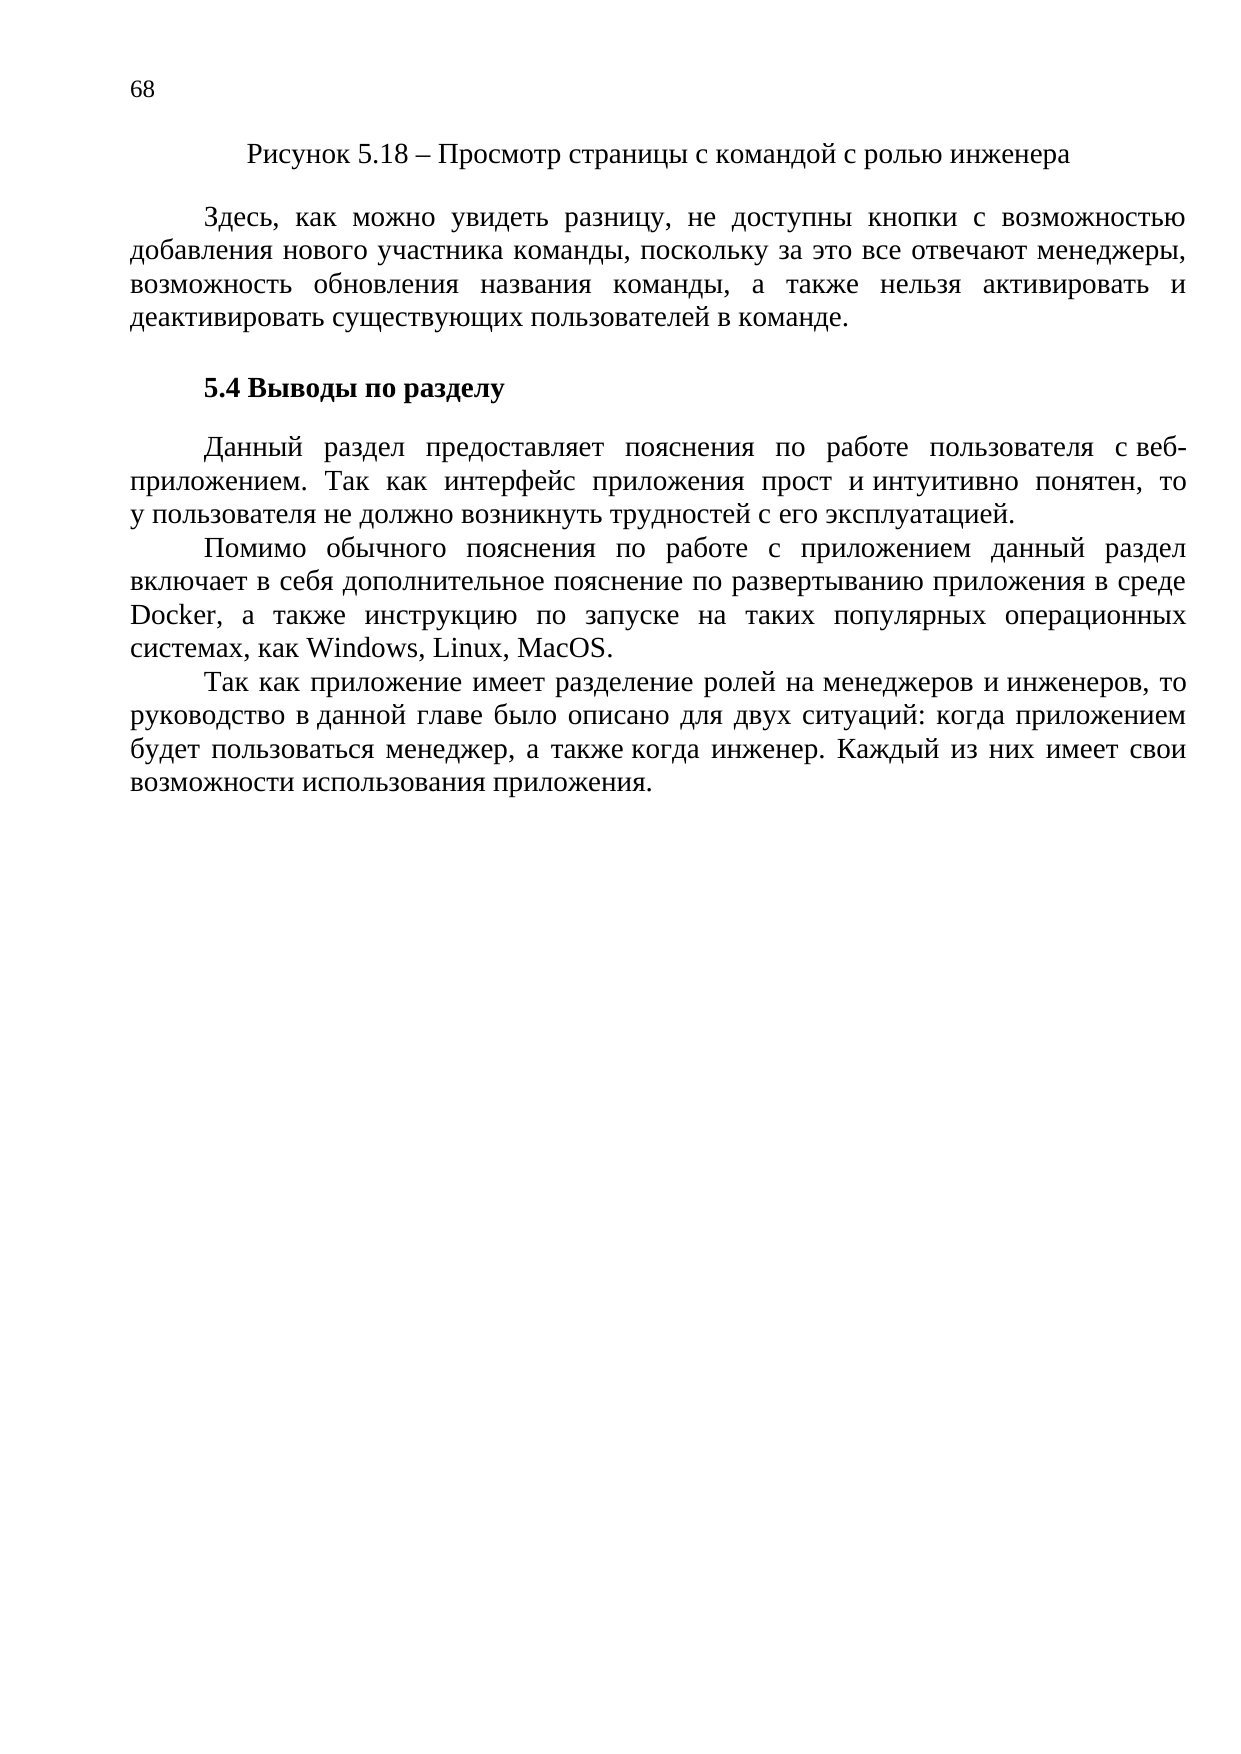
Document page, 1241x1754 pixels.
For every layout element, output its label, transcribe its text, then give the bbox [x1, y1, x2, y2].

text Здесь, как можно увидеть разницу, не доступны кнопки с возможностью добавления нового участника команды, поскольку за это все отвечают менеджеры, возможность обновления названия команды, а также нельзя активировать и деактивировать существующих пользователей в команде. [130, 199, 1187, 333]
text Данный раздел предоставляет пояснения по работе пользователя с веб-приложением. Так как интерфейс приложения прост и интуитивно понятен, то у пользователя не должно возникнуть трудностей с его эксплуатацией. [130, 429, 1187, 530]
text Помимо обычного пояснения по работе с приложением данный раздел включает в себя дополнительное пояснение по развертыванию приложения в среде Docker, а также инструкцию по запуске на таких популярных операционных системах, как Windows, Linux, MacOS. [130, 530, 1187, 664]
list Выводы по разделу [130, 371, 1187, 404]
text Так как приложение имеет разделение ролей на менеджеров и инженеров, то руководство в данной главе было описано для двух ситуаций: когда приложением будет пользоваться менеджер, а также когда инженер. Каждый из них имеет свои возможности использования приложения. [130, 664, 1187, 798]
text Рисунок 5.18 – Просмотр страницы с командой с ролью инженера [130, 136, 1187, 170]
